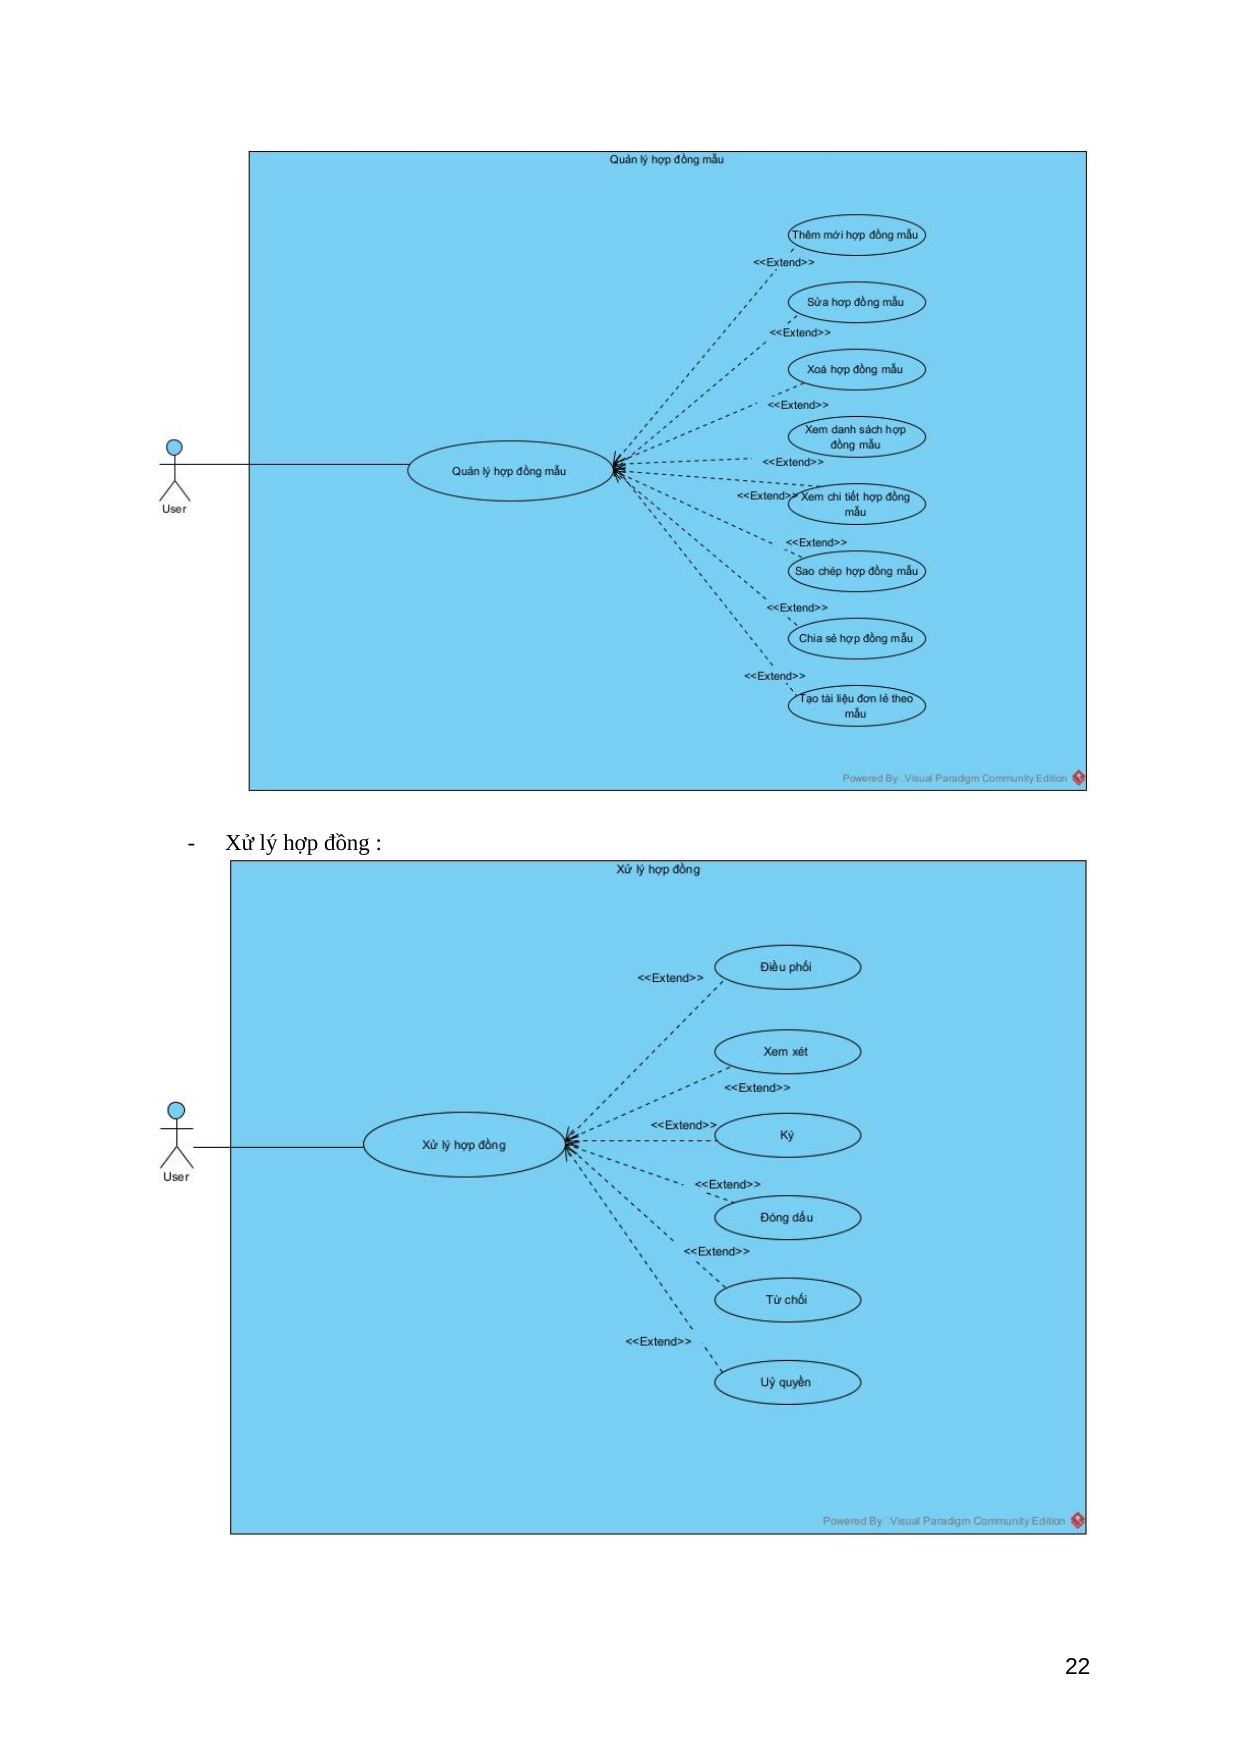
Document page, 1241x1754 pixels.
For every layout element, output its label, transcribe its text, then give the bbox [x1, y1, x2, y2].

list Xử lý hợp đồng : [187, 828, 1090, 855]
picture [150, 150, 1091, 795]
picture [150, 858, 1091, 1539]
